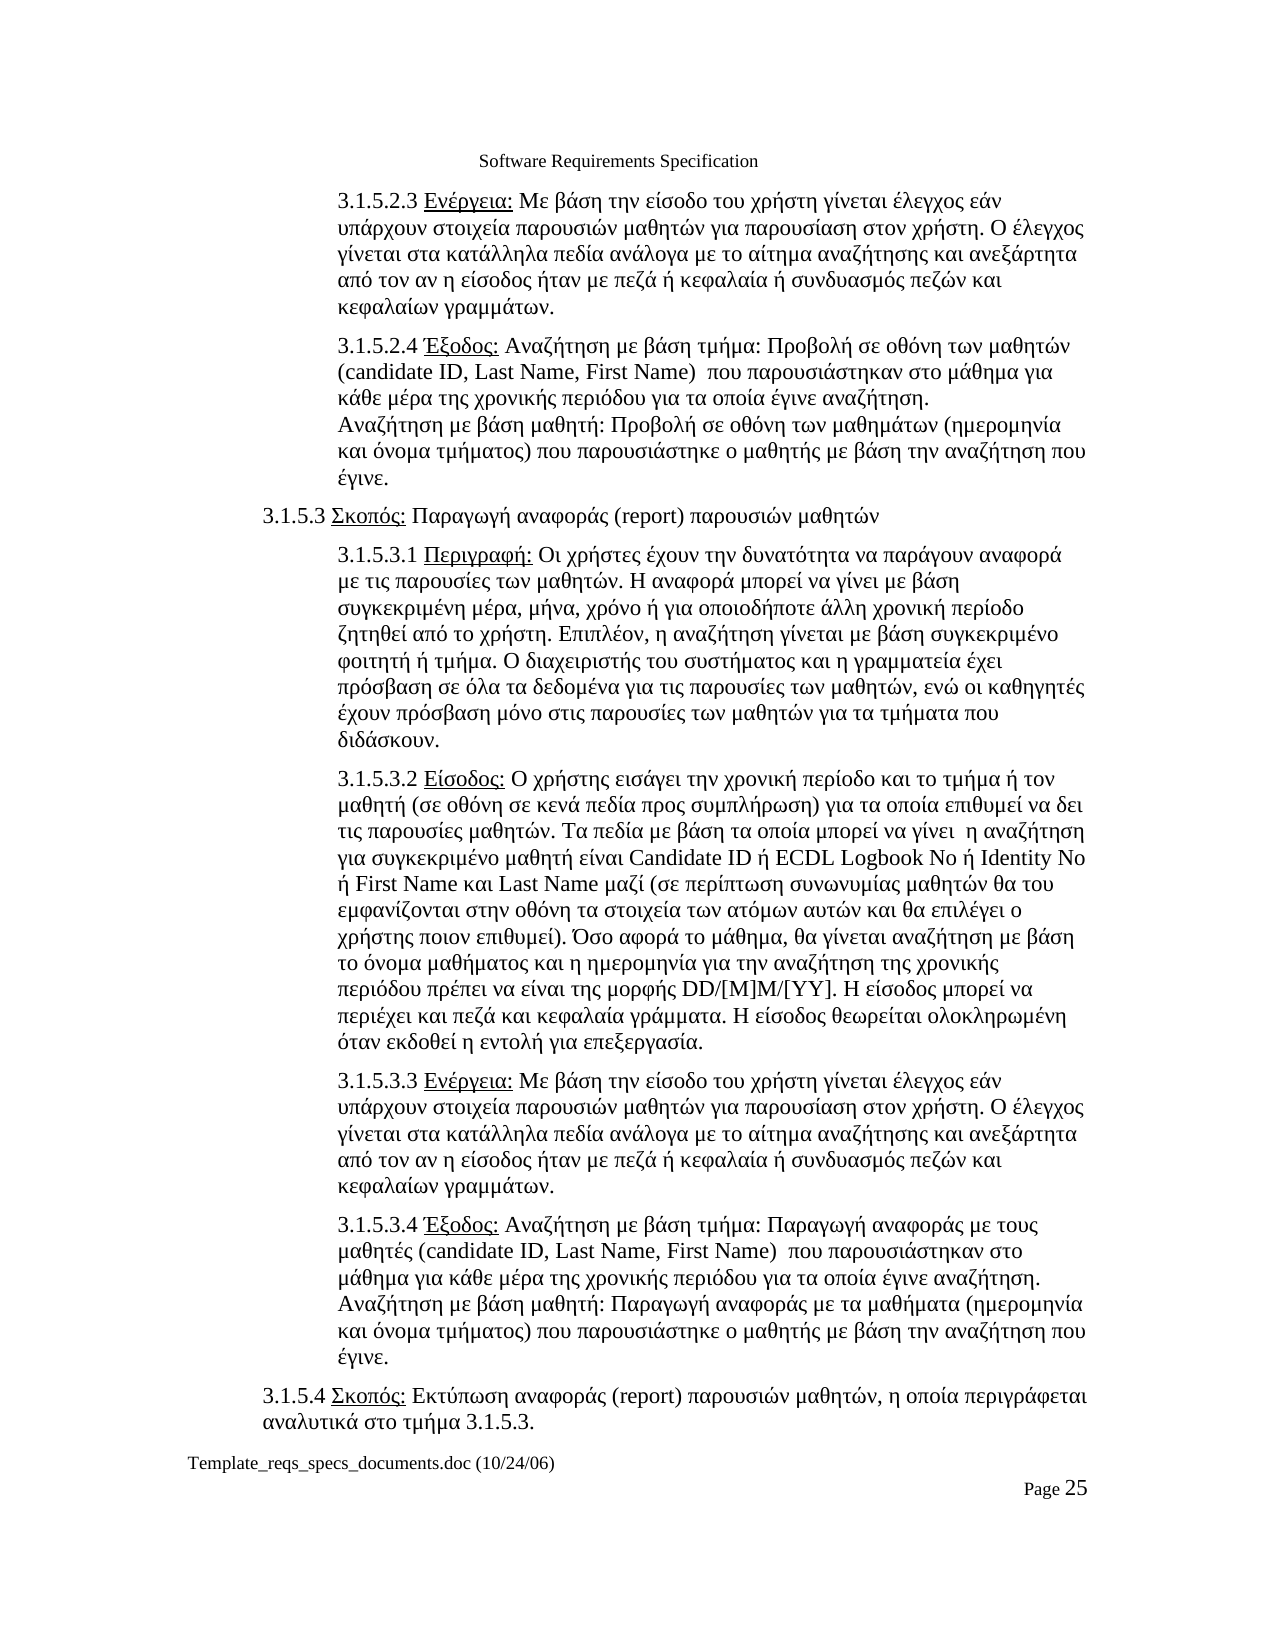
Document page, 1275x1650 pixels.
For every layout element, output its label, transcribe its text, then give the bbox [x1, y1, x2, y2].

text 3.1.5.2.4 Έξοδος: Αναζήτηση με βάση τμήμα: Προβολή σε οθόνη των μαθητών (candidate ID, Last Name, First Name) που παρουσιάστηκαν στο μάθημα για κάθε μέρα της χρονικής περιόδου για τα οποία έγινε αναζήτηση. [337, 332, 1087, 411]
text 3.1.5.4 Σκοπός: Εκτύπωση αναφοράς (report) παρουσιών μαθητών, η οποία περιγράφεται αναλυτικά στο τμήμα 3.1.5.3. [262, 1382, 1087, 1434]
text 3.1.5.3.4 Έξοδος: Αναζήτηση με βάση τμήμα: Παραγωγή αναφοράς με τους μαθητές (candidate ID, Last Name, First Name) που παρουσιάστηκαν στο μάθημα για κάθε μέρα της χρονικής περιόδου για τα οποία έγινε αναζήτηση. [337, 1211, 1087, 1290]
text 3.1.5.3 Σκοπός: Παραγωγή αναφοράς (report) παρουσιών μαθητών [187, 502, 1087, 529]
text Αναζήτηση με βάση μαθητή: Προβολή σε οθόνη των μαθημάτων (ημερομηνία και όνομα τμήματος) που παρουσιάστηκε ο μαθητής με βάση την αναζήτηση που έγινε. [337, 411, 1087, 490]
text 3.1.5.2.3 Ενέργεια: Με βάση την είσοδο του χρήστη γίνεται έλεγχος εάν υπάρχουν στοιχεία παρουσιών μαθητών για παρουσίαση στον χρήστη. Ο έλεγχος γίνεται στα κατάλληλα πεδία ανάλογα με το αίτημα αναζήτησης και ανεξάρτητα από τον αν η είσοδος ήταν με πεζά ή κεφαλαία ή συνδυασμός πεζών και κεφαλαίων γραμμάτων. [337, 187, 1087, 319]
text Αναζήτηση με βάση μαθητή: Παραγωγή αναφοράς με τα μαθήματα (ημερομηνία και όνομα τμήματος) που παρουσιάστηκε ο μαθητής με βάση την αναζήτηση που έγινε. [337, 1290, 1087, 1369]
text 3.1.5.3.3 Ενέργεια: Με βάση την είσοδο του χρήστη γίνεται έλεγχος εάν υπάρχουν στοιχεία παρουσιών μαθητών για παρουσίαση στον χρήστη. Ο έλεγχος γίνεται στα κατάλληλα πεδία ανάλογα με το αίτημα αναζήτησης και ανεξάρτητα από τον αν η είσοδος ήταν με πεζά ή κεφαλαία ή συνδυασμός πεζών και κεφαλαίων γραμμάτων. [337, 1067, 1087, 1199]
text 3.1.5.3.2 Είσοδος: Ο χρήστης εισάγει την χρονική περίοδο και το τμήμα ή τον μαθητή (σε οθόνη σε κενά πεδία προς συμπλήρωση) για τα οποία επιθυμεί να δει τις παρουσίες μαθητών. Τα πεδία με βάση τα οποία μπορεί να γίνει η αναζήτηση για συγκεκριμένο μαθητή είναι Candidate ID ή ECDL Logbook No ή Identity No ή First Name και Last Name μαζί (σε περίπτωση συνωνυμίας μαθητών θα του εμφανίζονται στην οθόνη τα στοιχεία των ατόμων αυτών και θα επιλέγει ο χρήστης ποιον επιθυμεί). Όσο αφορά το μάθημα, θα γίνεται αναζήτηση με βάση το όνομα μαθήματος και η ημερομηνία για την αναζήτηση της χρονικής περιόδου πρέπει να είναι της μορφής DD/[M]M/[YY]. Η είσοδος μπορεί να περιέχει και πεζά και κεφαλαία γράμματα. Η είσοδος θεωρείται ολοκληρωμένη όταν εκδοθεί η εντολή για επεξεργασία. [337, 764, 1087, 1054]
text 3.1.5.3.1 Περιγραφή: Οι χρήστες έχουν την δυνατότητα να παράγουν αναφορά με τις παρουσίες των μαθητών. Η αναφορά μπορεί να γίνει με βάση συγκεκριμένη μέρα, μήνα, χρόνο ή για οποιοδήποτε άλλη χρονική περίοδο ζητηθεί από το χρήστη. Επιπλέον, η αναζήτηση γίνεται με βάση συγκεκριμένο φοιτητή ή τμήμα. Ο διαχειριστής του συστήματος και η γραμματεία έχει πρόσβαση σε όλα τα δεδομένα για τις παρουσίες των μαθητών, ενώ οι καθηγητές έχουν πρόσβαση μόνο στις παρουσίες των μαθητών για τα τμήματα που διδάσκουν. [337, 541, 1087, 752]
